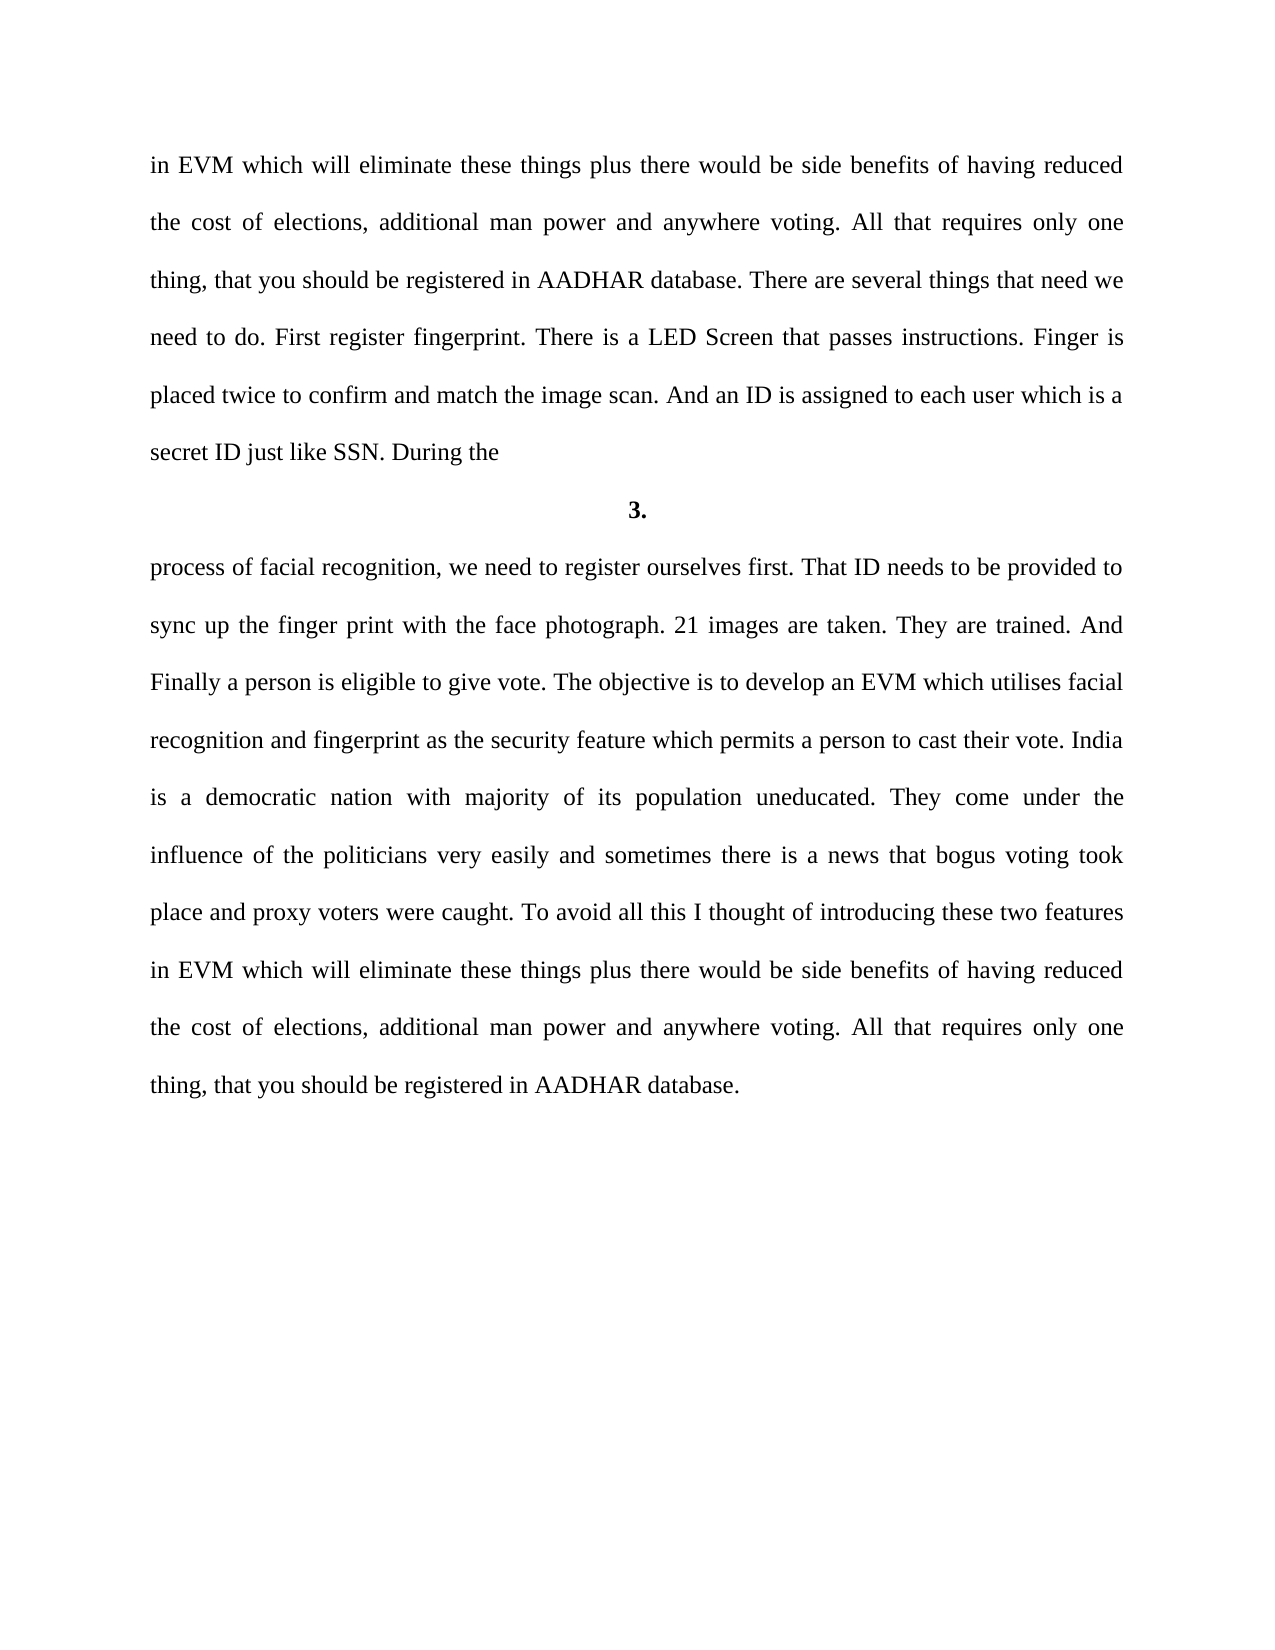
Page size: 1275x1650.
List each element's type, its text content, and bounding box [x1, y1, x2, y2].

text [150, 150, 1125, 466]
text 3. [150, 495, 1125, 524]
text process of facial recognition, we need to register ourselves first. That ID needs to be provided to sync up the finger print with the face photograph. 21 images are taken. They are trained. And Finally a person is eligible to give vote. The objective is to develop an EVM which utilises facial recognition and fingerprint as the security feature which permits a person to cast their vote. India is a democratic nation with majority of its population uneducated. They come under the influence of the politicians very easily and sometimes there is a news that bogus voting took place and proxy voters were caught. To avoid all this I thought of introducing these two features in EVM which will eliminate these things plus there would be side benefits of having reduced the cost of elections, additional man power and anywhere voting. All that requires only one thing, that you should be registered in AADHAR database. [150, 552, 1125, 1099]
